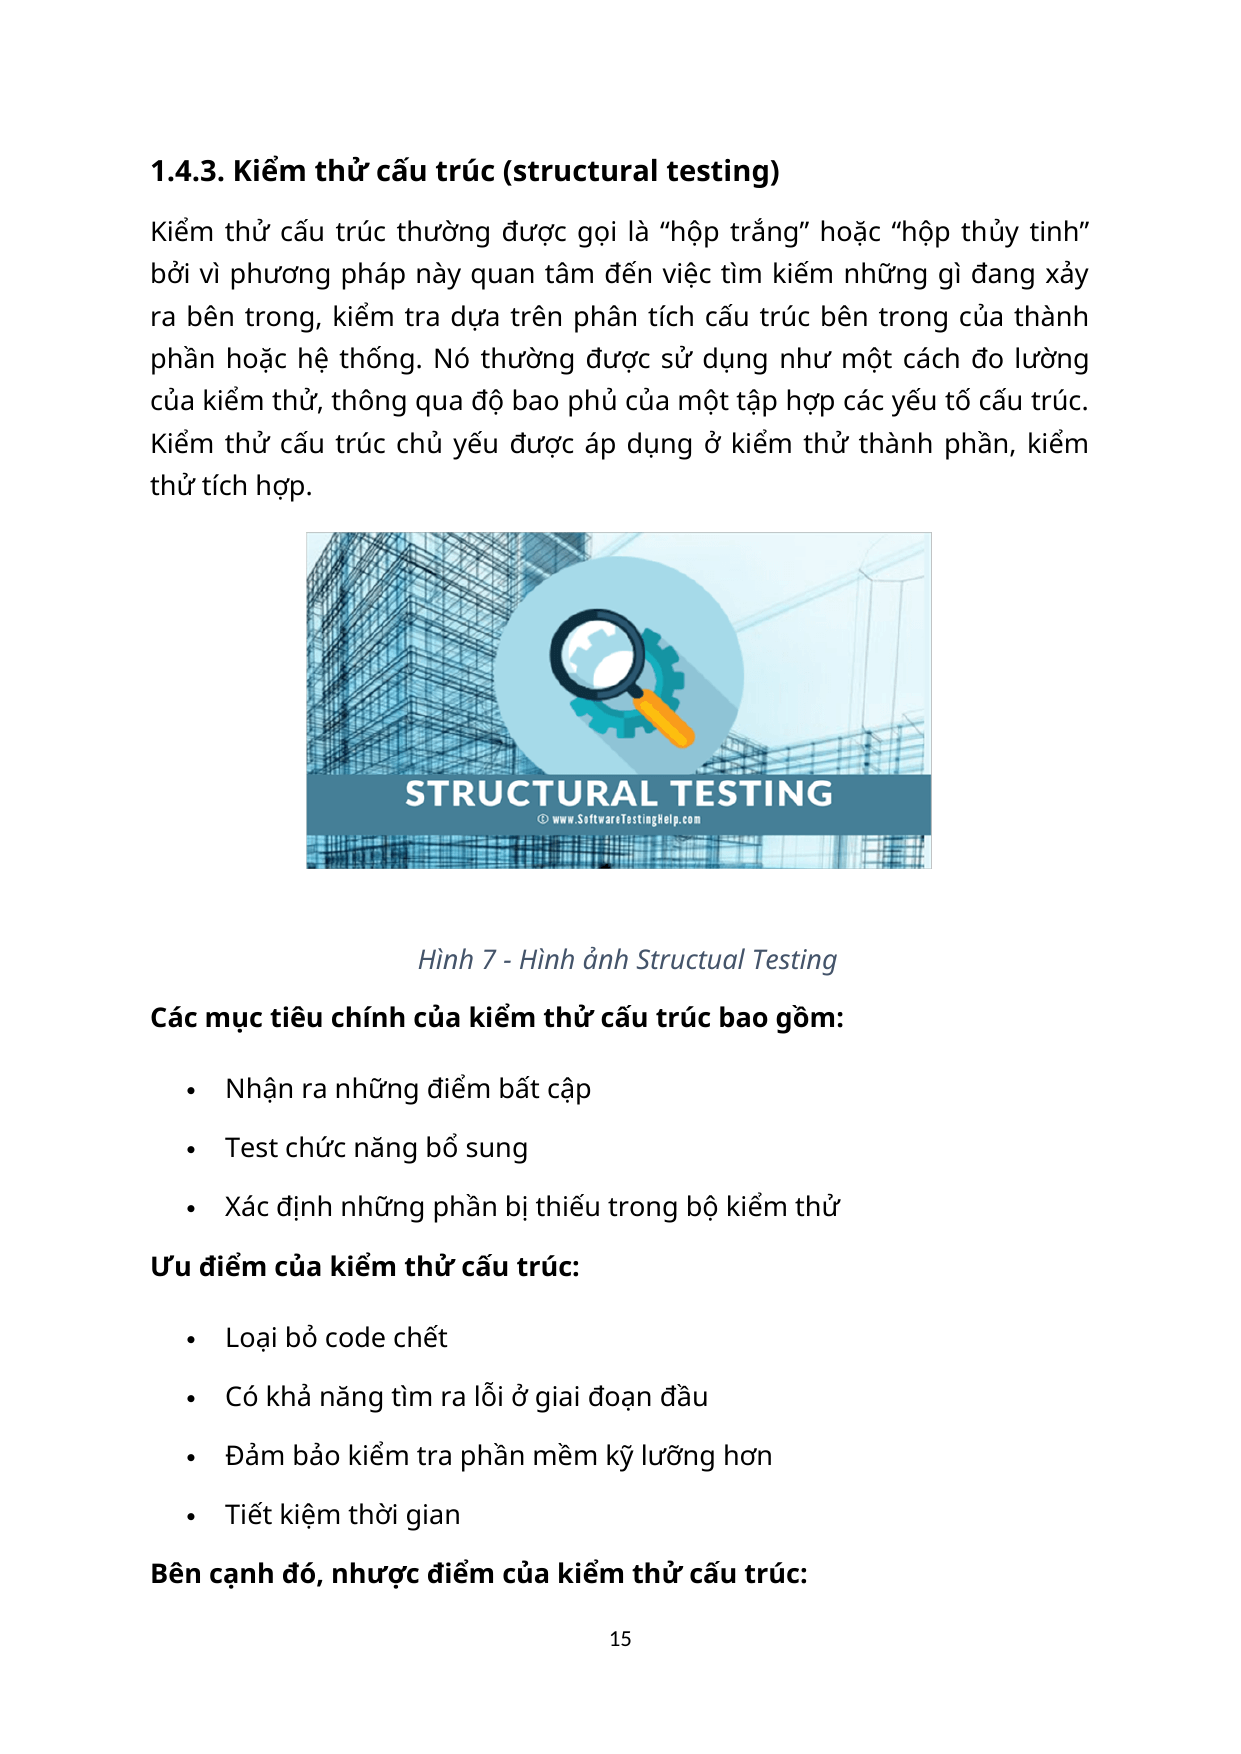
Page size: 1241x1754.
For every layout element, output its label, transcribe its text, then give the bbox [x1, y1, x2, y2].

list Loại bỏ code chết [187, 1318, 1090, 1355]
list Có khả năng tìm ra lỗi ở giai đoạn đầu [187, 1378, 1090, 1414]
picture [306, 532, 932, 869]
list Tiết kiệm thời gian [187, 1496, 1090, 1533]
text Ưu điểm của kiểm thử cấu trúc: [150, 1247, 1090, 1284]
list Đảm bảo kiểm tra phần mềm kỹ lưỡng hơn [187, 1437, 1090, 1473]
list Xác định những phần bị thiếu trong bộ kiểm thử [187, 1188, 1090, 1225]
list Test chức năng bổ sung [187, 1129, 1090, 1166]
text Các mục tiêu chính của kiểm thử cấu trúc bao gồm: [150, 998, 1090, 1035]
subtitle 1.4.3. Kiểm thử cấu trúc (structural testing) [150, 150, 1090, 190]
text Bên cạnh đó, nhược điểm của kiểm thử cấu trúc: [150, 1555, 1090, 1592]
text Kiểm thử cấu trúc thường được gọi là “hộp trắng” hoặc “hộp thủy tinh” bởi vì phương pháp này quan tâm đến việc tìm kiếm những gì đang xảy ra bên trong, kiểm tra dựa trên phân tích cấu trúc bên trong của thành phần hoặc hệ thống. Nó thường được sử dụng như một cách đo lường của kiểm thử, thông qua độ bao phủ của một tập hợp các yếu tố cấu trúc. Kiểm thử cấu trúc chủ yếu được áp dụng ở kiểm thử thành phần, kiểm thử tích hợp. [150, 212, 1090, 503]
list Nhận ra những điểm bất cập [187, 1070, 1090, 1107]
